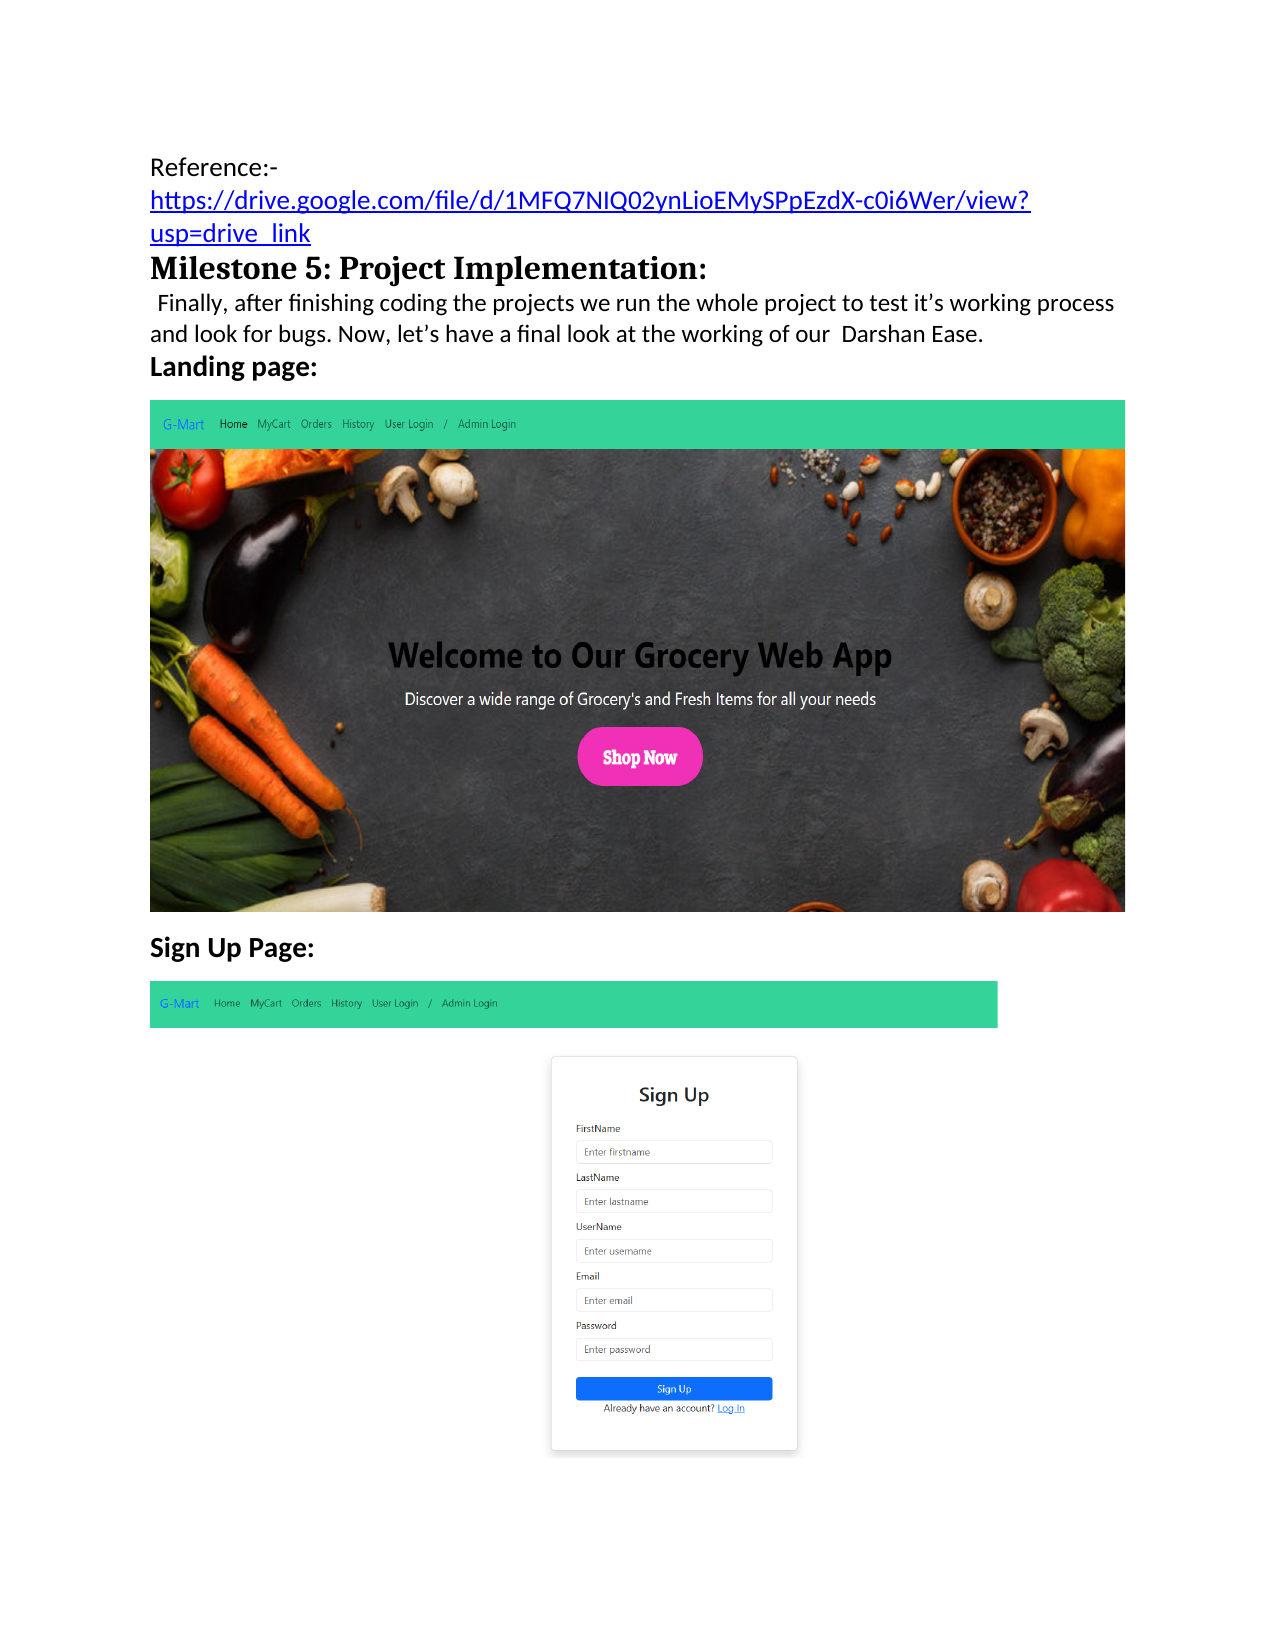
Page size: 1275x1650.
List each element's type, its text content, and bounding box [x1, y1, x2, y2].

text Sign Up Page: [150, 929, 1125, 964]
text Milestone 5: Project Implementation: [150, 249, 1125, 287]
text Landing page: [150, 348, 1125, 384]
text Reference:- [150, 150, 1125, 183]
text Finally, after finishing coding the projects we run the whole project to test it’s working process and look for bugs. Now, let’s have a final look at the working of our Darshan Ease. [150, 287, 1125, 348]
picture [150, 400, 1125, 912]
text https://drive.google.com/file/d/1MFQ7NIQ02ynLioEMySPpEzdX-c0i6Wer/view?usp=drive_link [150, 183, 1125, 249]
picture [150, 981, 998, 1458]
